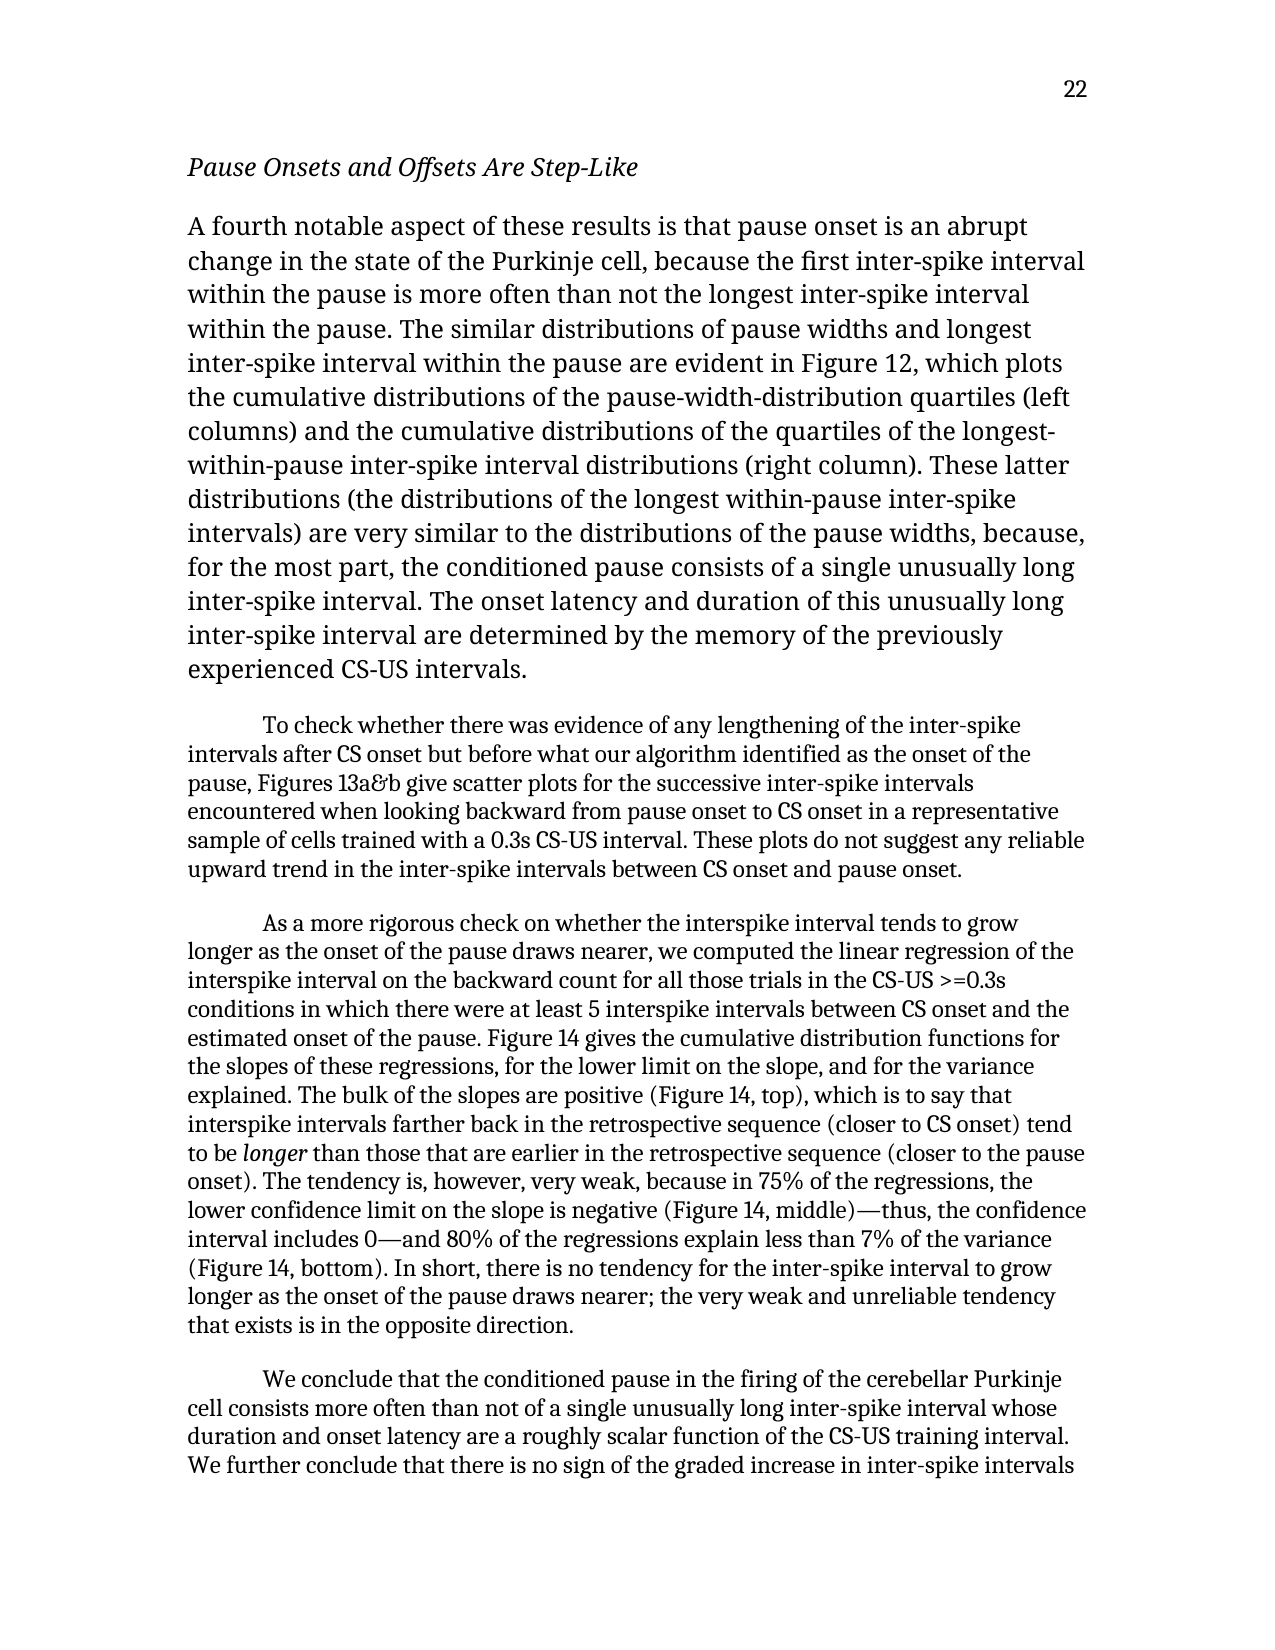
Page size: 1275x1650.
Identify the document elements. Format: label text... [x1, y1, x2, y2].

text A fourth notable aspect of these results is that pause onset is an abrupt change in the state of the Purkinje cell, because the first inter-spike interval within the pause is more often than not the longest inter-spike interval within the pause. The similar distributions of pause widths and longest inter-spike interval within the pause are evident in Figure 12, which plots the cumulative distributions of the pause-width-distribution quartiles (left columns) and the cumulative distributions of the quartiles of the longest-within-pause inter-spike interval distributions (right column). These latter distributions (the distributions of the longest within-pause inter-spike intervals) are very similar to the distributions of the pause widths, because, for the most part, the conditioned pause consists of a single unusually long inter-spike interval. The onset latency and duration of this unusually long inter-spike interval are determined by the memory of the previously experienced CS-US intervals. [187, 209, 1087, 686]
text As a more rigorous check on whether the interspike interval tends to grow longer as the onset of the pause draws nearer, we computed the linear regression of the interspike interval on the backward count for all those trials in the CS-US >=0.3s conditions in which there were at least 5 interspike intervals between CS onset and the estimated onset of the pause. Figure 14 gives the cumulative distribution functions for the slopes of these regressions, for the lower limit on the slope, and for the variance explained. The bulk of the slopes are positive (Figure 14, top), which is to say that interspike intervals farther back in the retrospective sequence (closer to CS onset) tend to be longer than those that are earlier in the retrospective sequence (closer to the pause onset). The tendency is, however, very weak, because in 75% of the regressions, the lower confidence limit on the slope is negative (Figure 14, middle)—thus, the confidence interval includes 0—and 80% of the regressions explain less than 7% of the variance (Figure 14, bottom). In short, there is no tendency for the inter-spike interval to grow longer as the onset of the pause draws nearer; the very weak and unreliable tendency that exists is in the opposite direction. [187, 908, 1087, 1340]
text To check whether there was evidence of any lengthening of the inter-spike intervals after CS onset but before what our algorithm identified as the onset of the pause, Figures 13a&b give scatter plots for the successive inter-spike intervals encountered when looking backward from pause onset to CS onset in a representative sample of cells trained with a 0.3s CS-US interval. These plots do not suggest any reliable upward trend in the inter-spike intervals between CS onset and pause onset. [187, 711, 1087, 883]
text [187, 1365, 1087, 1480]
text Pause Onsets and Offsets Are Step-Like [187, 150, 1087, 184]
